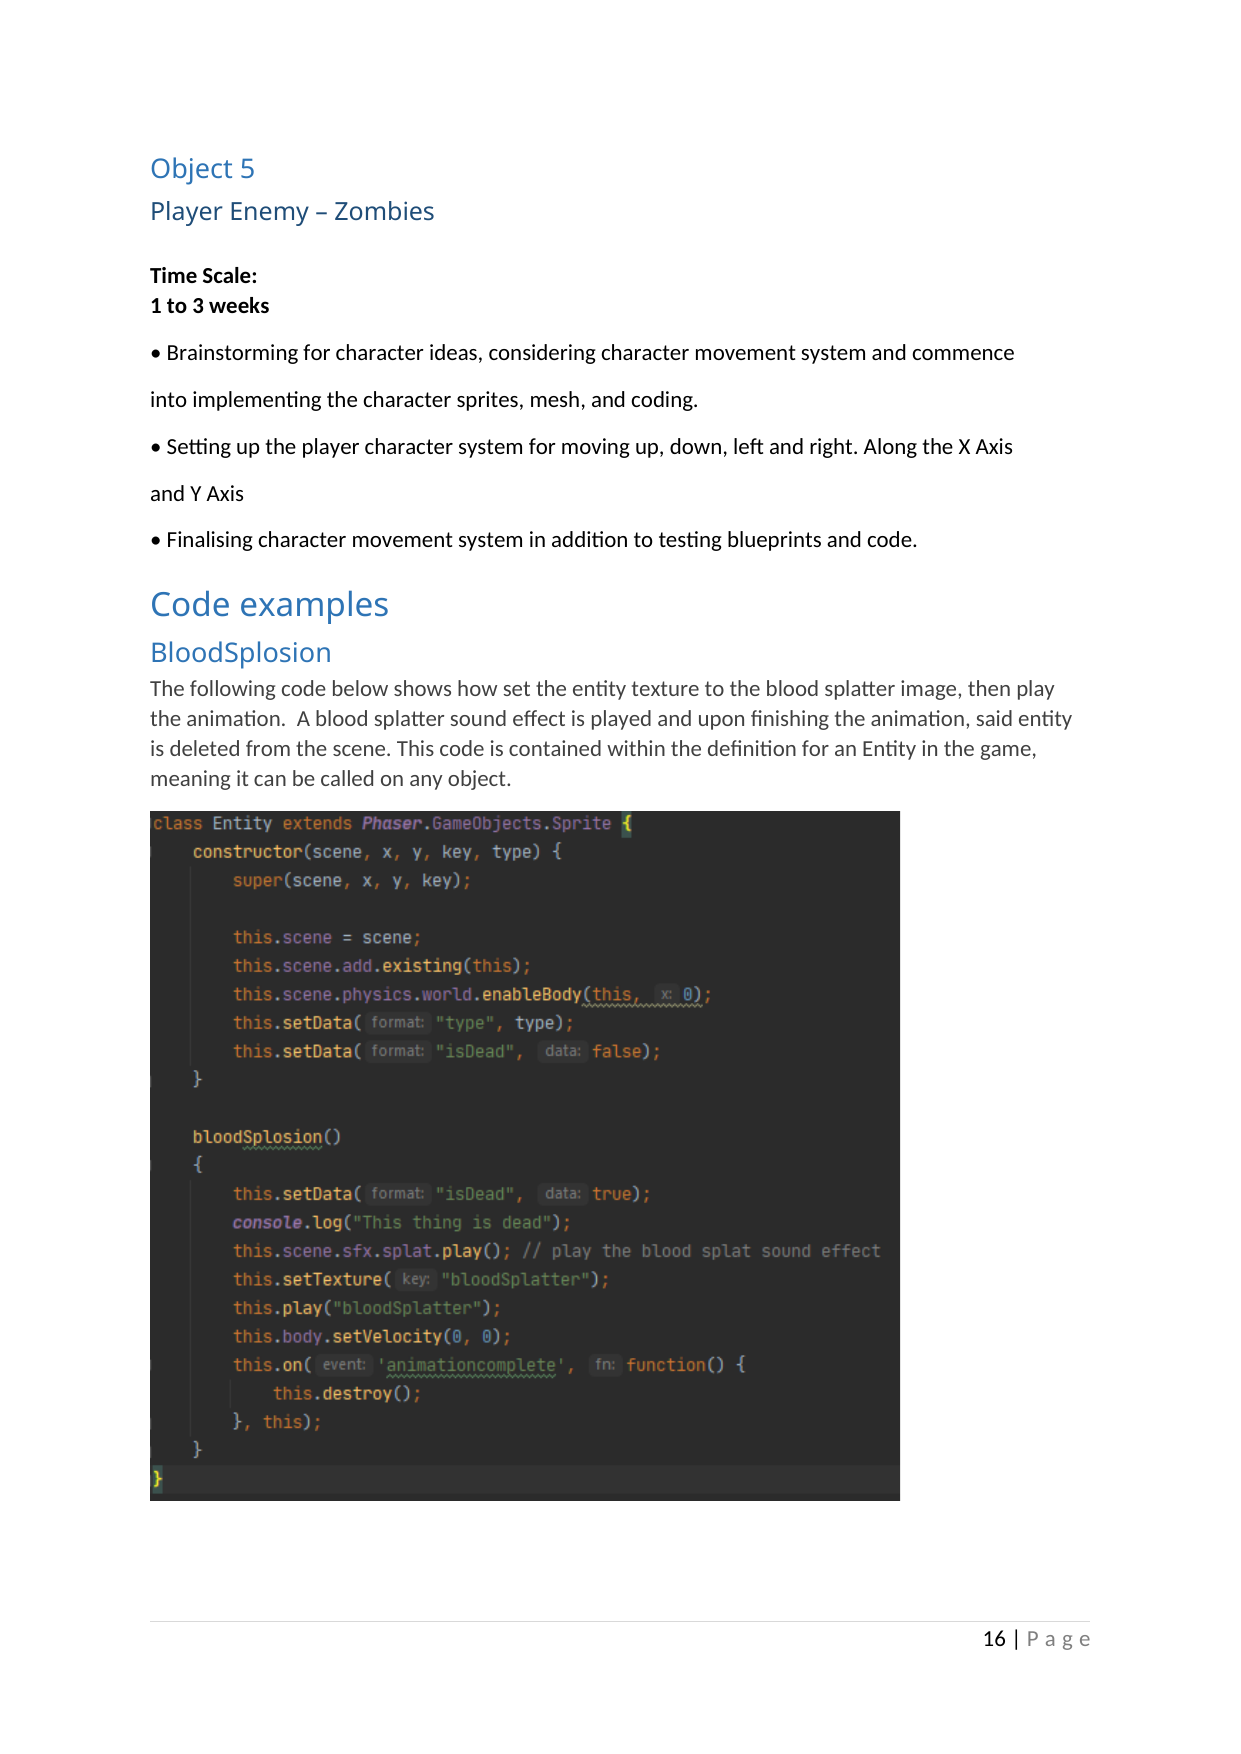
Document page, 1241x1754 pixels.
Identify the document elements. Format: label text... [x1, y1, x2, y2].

text • Setting up the player character system for moving up, down, left and right. Along the X Axis [150, 432, 1090, 460]
text Time Scale: [150, 261, 1090, 289]
text 1 to 3 weeks [150, 291, 1090, 319]
picture [150, 811, 901, 1501]
text The following code below shows how set the entity texture to the blood splatter image, then play the animation. A blood splatter sound effect is played and upon finishing the animation, said entity is deleted from the scene. This code is contained within the definition for an Entity in the game, meaning it can be called on any object. [150, 674, 1090, 792]
subtitle Code examples [150, 581, 1090, 626]
text and Y Axis [150, 479, 1090, 507]
subtitle Object 5 [150, 150, 1090, 187]
text • Finalising character movement system in addition to testing blueprints and code. [150, 526, 1090, 553]
subtitle BloodSplosion [150, 634, 1090, 671]
subtitle Player Enemy – Zombies [150, 194, 1090, 228]
text into implementing the character sprites, mesh, and coding. [150, 385, 1090, 413]
text • Brainstorming for character ideas, considering character movement system and commence [150, 338, 1090, 366]
